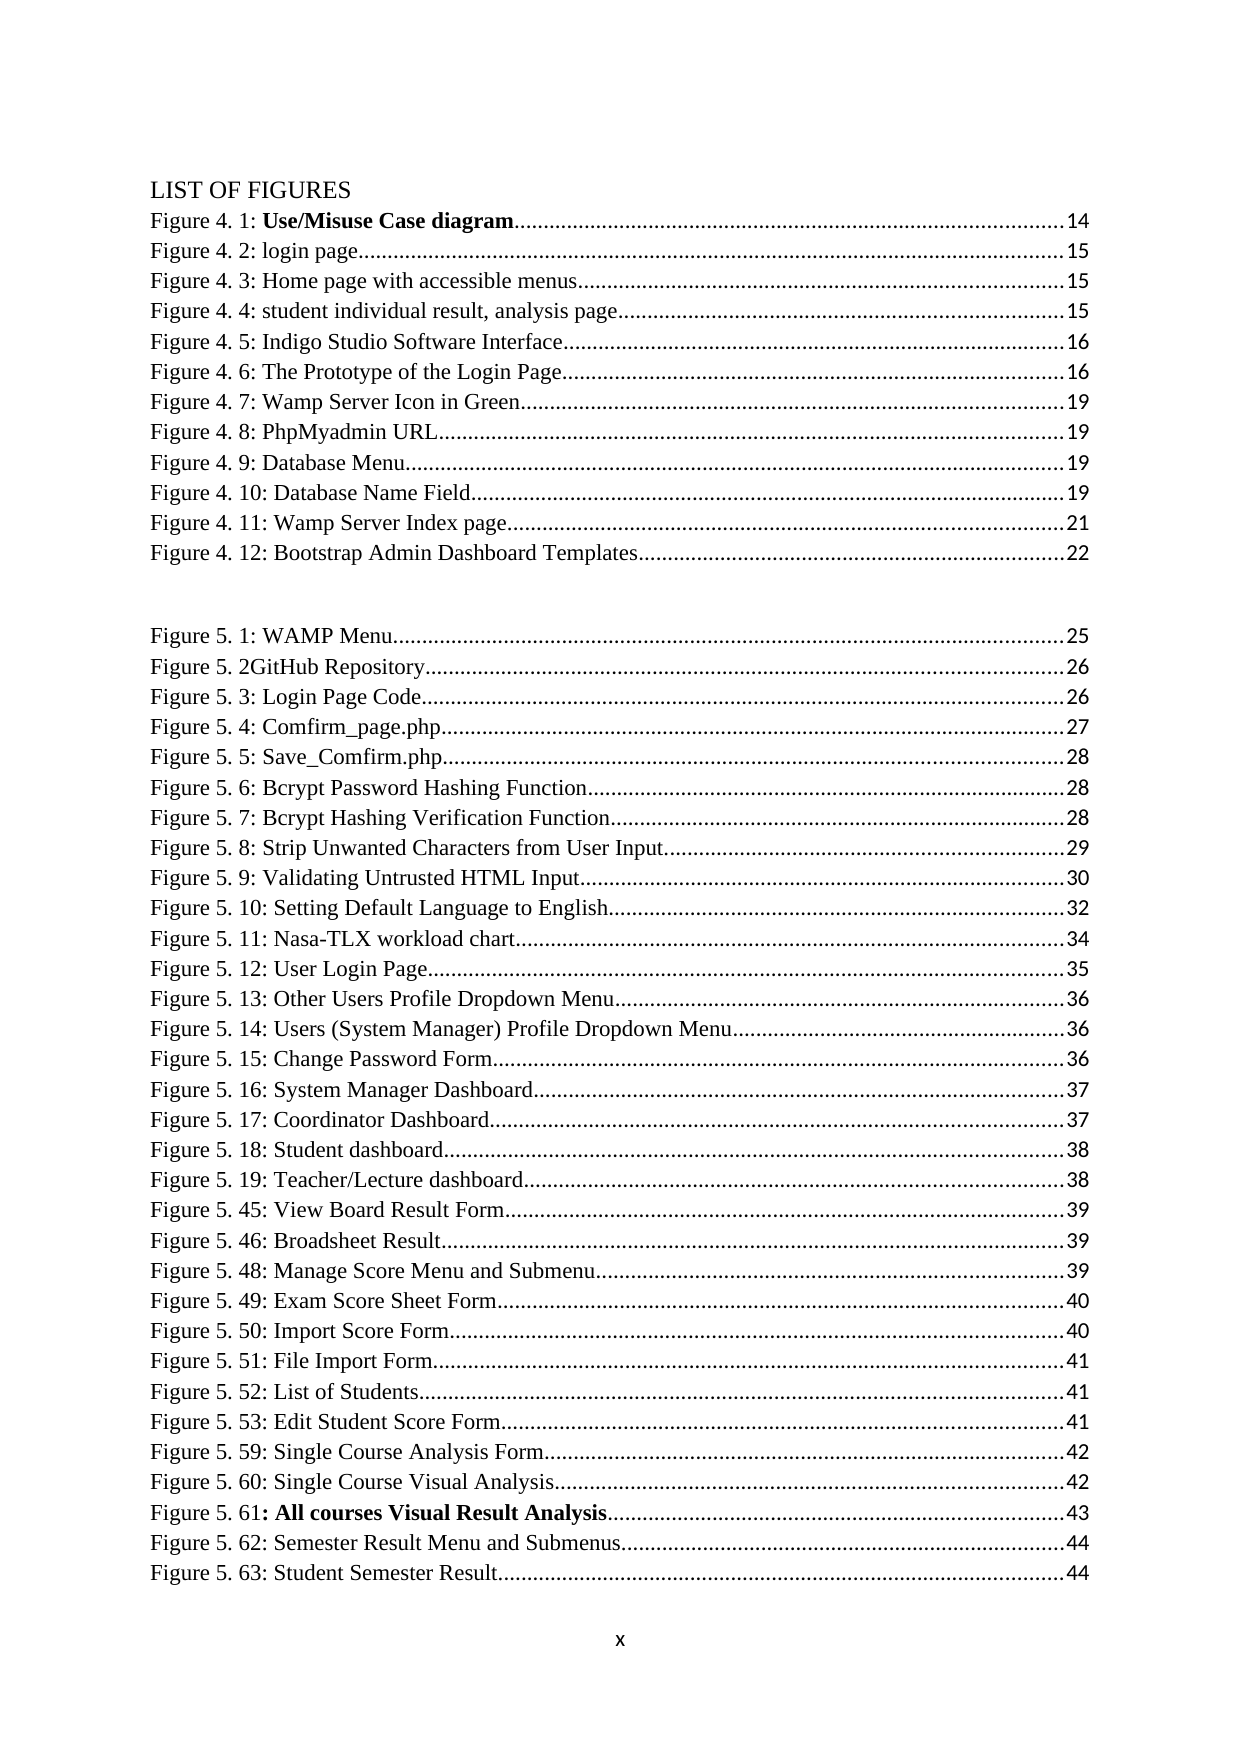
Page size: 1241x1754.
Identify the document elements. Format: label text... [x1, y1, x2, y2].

text Figure 5. 45: View Board Result Form 39 [150, 1196, 1090, 1223]
text Figure 4. 9: Database Menu 19 [150, 448, 1090, 476]
text Figure 5. 17: Coordinator Dashboard 37 [150, 1105, 1090, 1133]
text Figure 5. 53: Edit Student Score Form 41 [150, 1407, 1090, 1435]
text Figure 5. 48: Manage Score Menu and Submenu 39 [150, 1256, 1090, 1284]
text Figure 5. 19: Teacher/Lecture dashboard 38 [150, 1165, 1090, 1193]
text Figure 5. 13: Other Users Profile Dropdown Menu 36 [150, 984, 1090, 1012]
text Figure 5. 15: Change Password Form 36 [150, 1044, 1090, 1072]
text Figure 4. 6: The Prototype of the Login Page 16 [150, 357, 1090, 385]
text Figure 4. 5: Indigo Studio Software Interface 16 [150, 327, 1090, 355]
text Figure 5. 49: Exam Score Sheet Form 40 [150, 1286, 1090, 1314]
text Figure 5. 12: User Login Page 35 [150, 954, 1090, 982]
text Figure 5. 50: Import Score Form 40 [150, 1316, 1090, 1344]
text Figure 5. 9: Validating Untrusted HTML Input 30 [150, 863, 1090, 891]
text Figure 4. 10: Database Name Field 19 [150, 478, 1090, 506]
text Figure 5. 14: Users (System Manager) Profile Dropdown Menu 36 [150, 1014, 1090, 1042]
text Figure 5. 8: Strip Unwanted Characters from User Input. 29 [150, 833, 1090, 861]
text Figure 5. 61: All courses Visual Result Analysis 43 [150, 1498, 1090, 1526]
text Figure 4. 11: Wamp Server Index page. 21 [150, 508, 1090, 536]
text Figure 5. 1: WAMP Menu 25 [150, 622, 1090, 649]
text Figure 5. 11: Nasa-TLX workload chart 34 [150, 924, 1090, 952]
text Figure 4. 3: Home page with accessible menus 15 [150, 266, 1090, 294]
text Figure 4. 2: login page 15 [150, 236, 1090, 264]
text Figure 5. 52: List of Students 41 [150, 1377, 1090, 1405]
text Figure 5. 2GitHub Repository 26 [150, 652, 1090, 680]
text Figure 5. 7: Bcrypt Hashing Verification Function 28 [150, 803, 1090, 831]
text Figure 4. 7: Wamp Server Icon in Green 19 [150, 387, 1090, 415]
text Figure 5. 16: System Manager Dashboard 37 [150, 1075, 1090, 1103]
subtitle LIST OF FIGURES [150, 175, 1090, 204]
text Figure 5. 63: Student Semester Result. 44 [150, 1558, 1090, 1586]
text Figure 5. 3: Login Page Code 26 [150, 682, 1090, 710]
text Figure 5. 18: Student dashboard 38 [150, 1135, 1090, 1163]
text Figure 5. 5: Save_Comfirm.php 28 [150, 742, 1090, 770]
text Figure 5. 46: Broadsheet Result 39 [150, 1226, 1090, 1254]
text Figure 5. 51: File Import Form 41 [150, 1347, 1090, 1374]
text Figure 5. 4: Comfirm_page.php 27 [150, 712, 1090, 740]
text Figure 5. 10: Setting Default Language to English 32 [150, 893, 1090, 921]
text Figure 5. 62: Semester Result Menu and Submenus. 44 [150, 1528, 1090, 1556]
text Figure 4. 1: Use/Misuse Case diagram 14 [150, 206, 1090, 234]
text Figure 5. 60: Single Course Visual Analysis 42 [150, 1467, 1090, 1495]
text Figure 4. 8: PhpMyadmin URL 19 [150, 417, 1090, 446]
text Figure 5. 59: Single Course Analysis Form 42 [150, 1437, 1090, 1465]
text Figure 5. 6: Bcrypt Password Hashing Function 28 [150, 773, 1090, 801]
text Figure 4. 4: student individual result, analysis page 15 [150, 297, 1090, 325]
text Figure 4. 12: Bootstrap Admin Dashboard Templates 22 [150, 538, 1090, 566]
